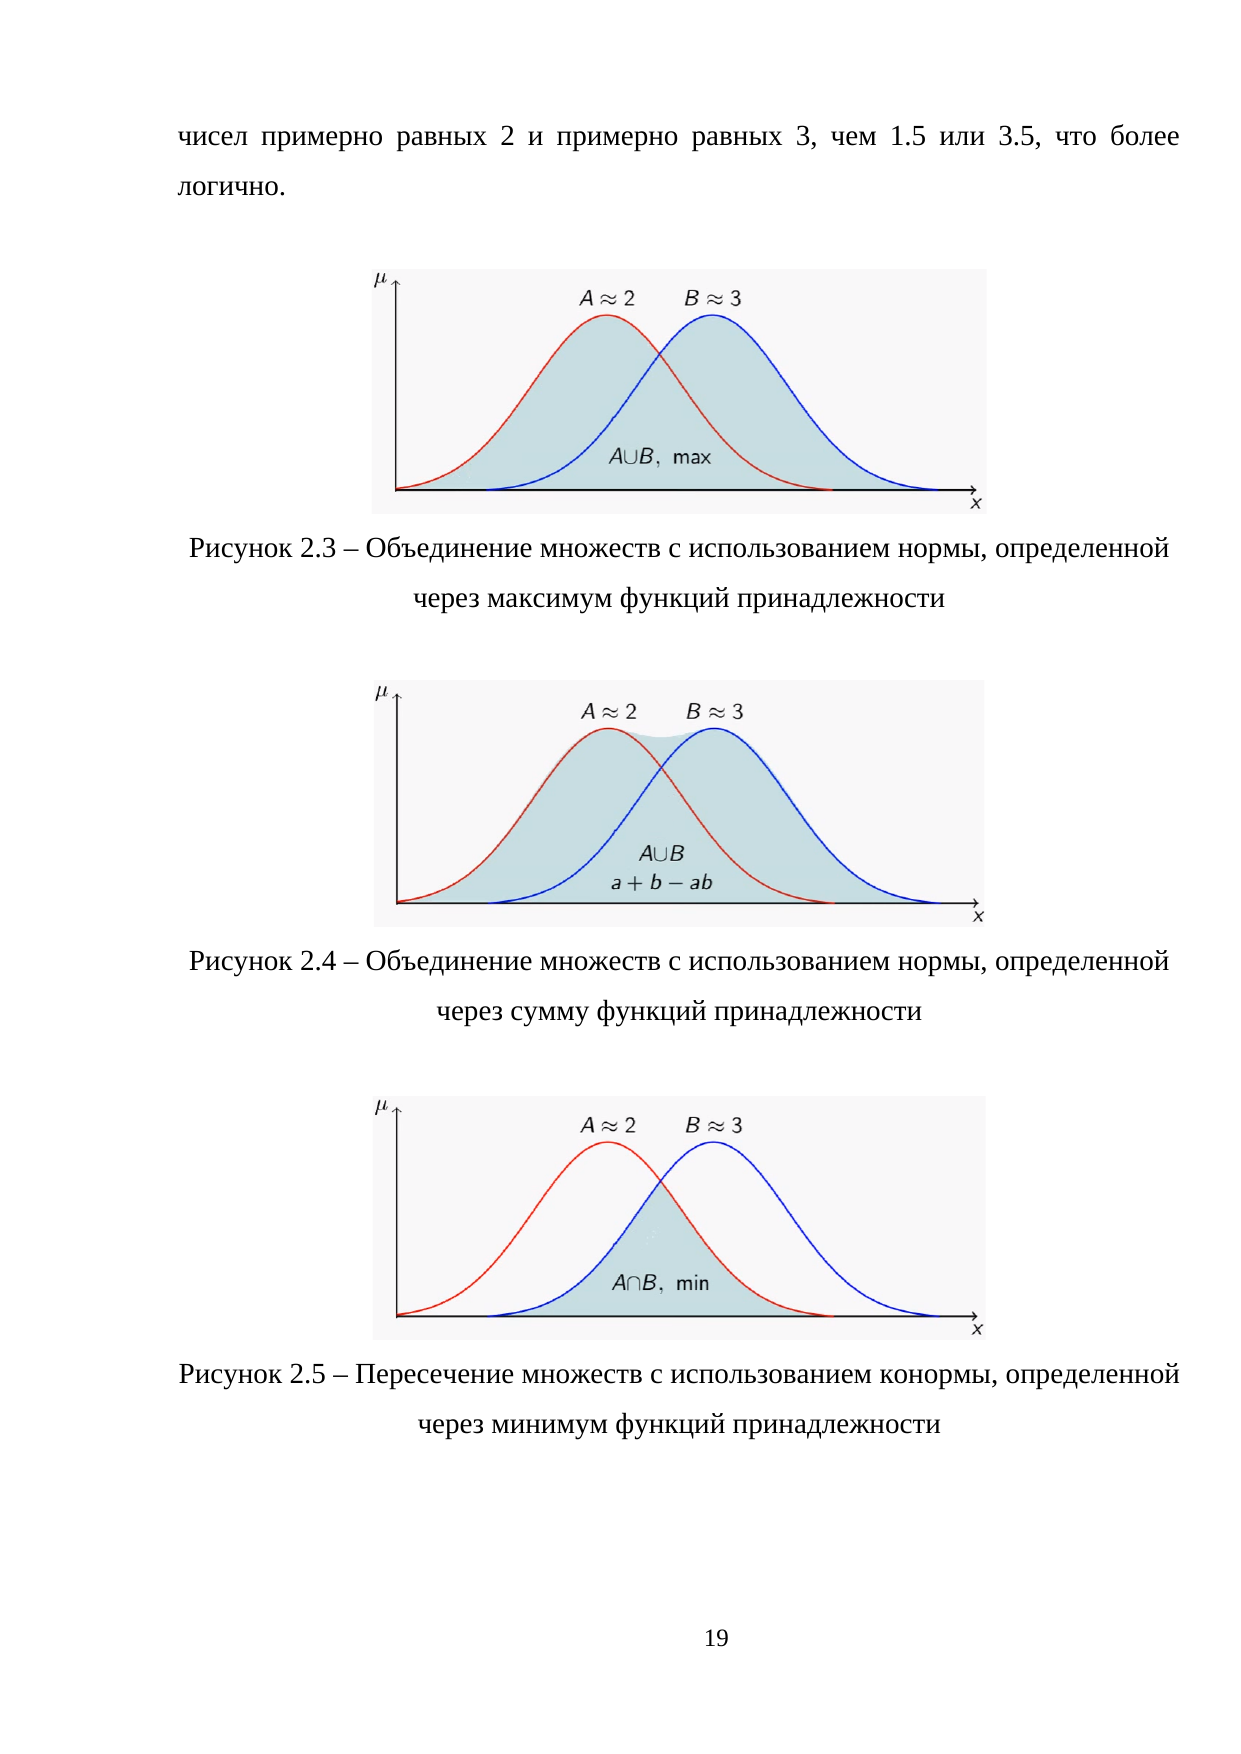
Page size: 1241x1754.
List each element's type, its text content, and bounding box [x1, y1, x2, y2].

picture [372, 1096, 986, 1340]
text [177, 118, 1181, 202]
picture [371, 269, 987, 514]
picture [373, 680, 985, 927]
